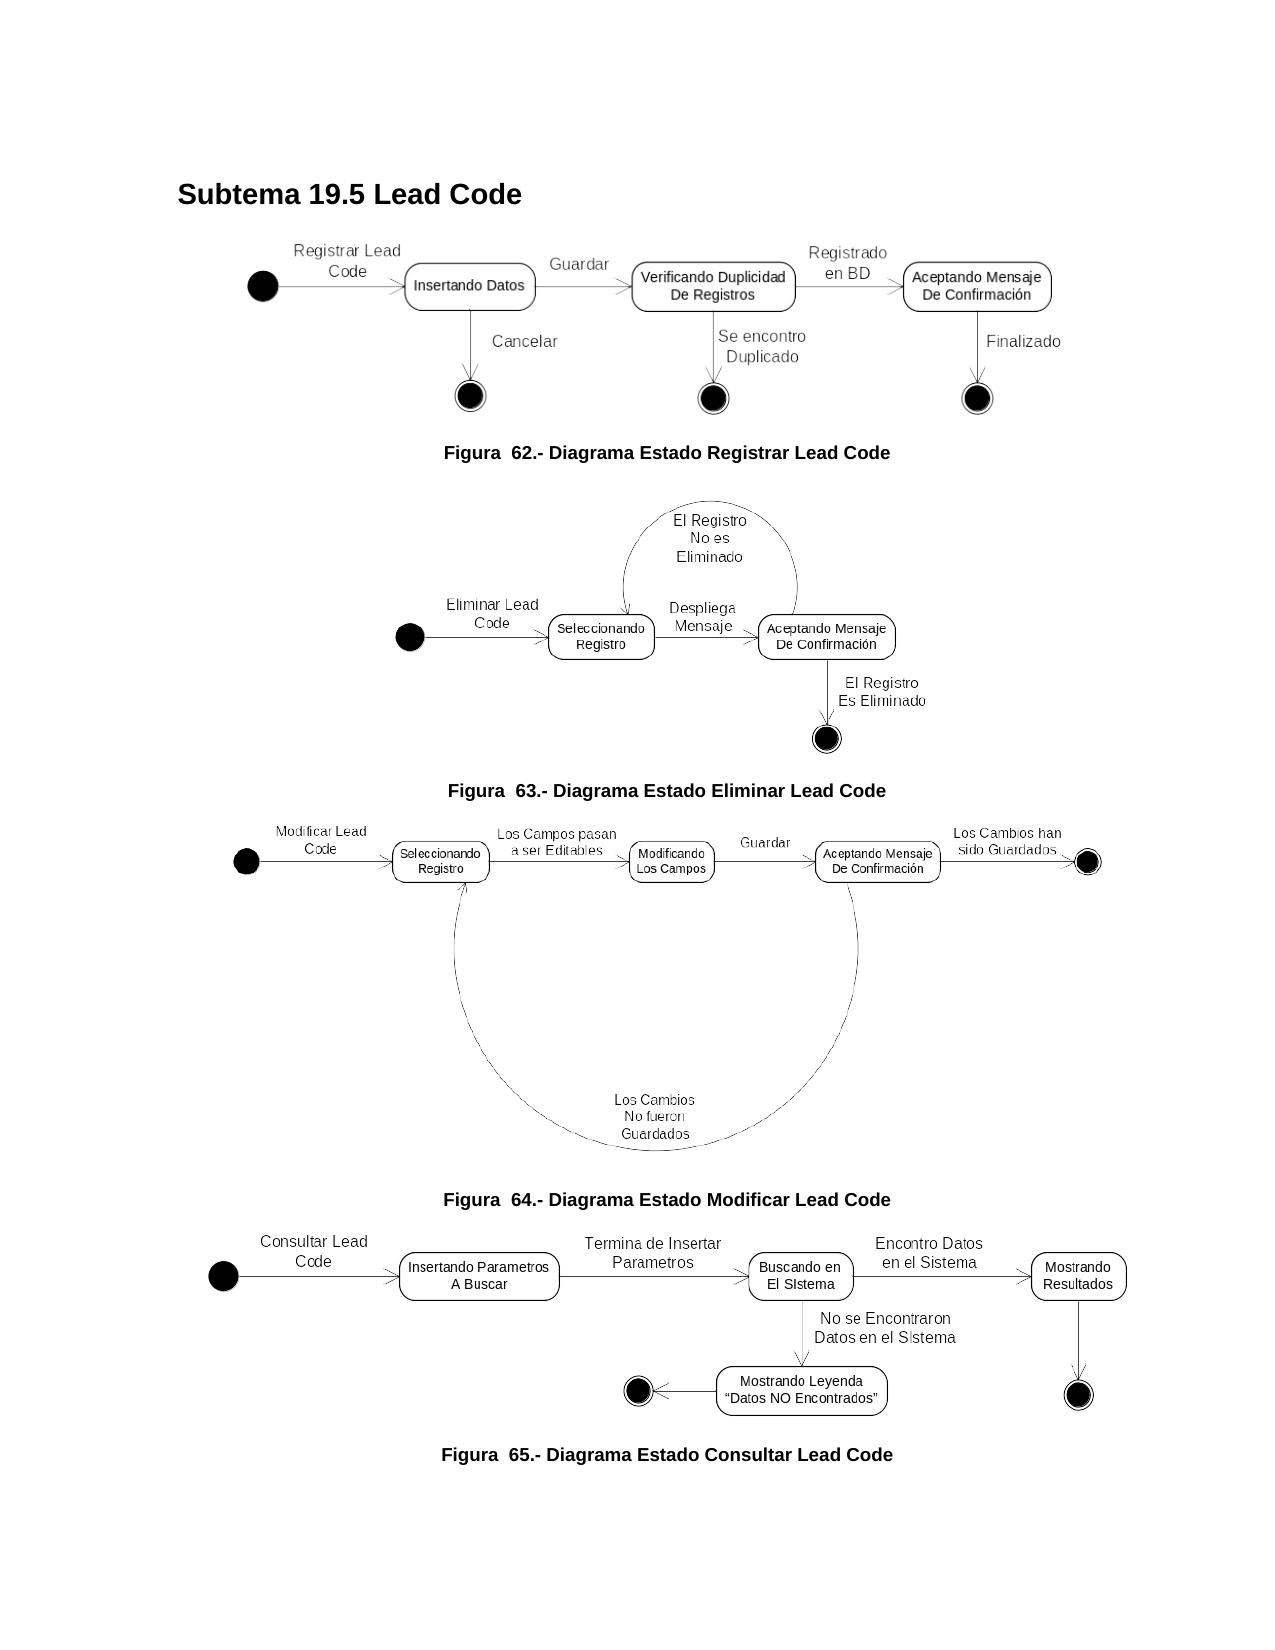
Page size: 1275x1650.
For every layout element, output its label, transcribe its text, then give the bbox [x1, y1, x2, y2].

subtitle Lead Code [177, 177, 1157, 211]
